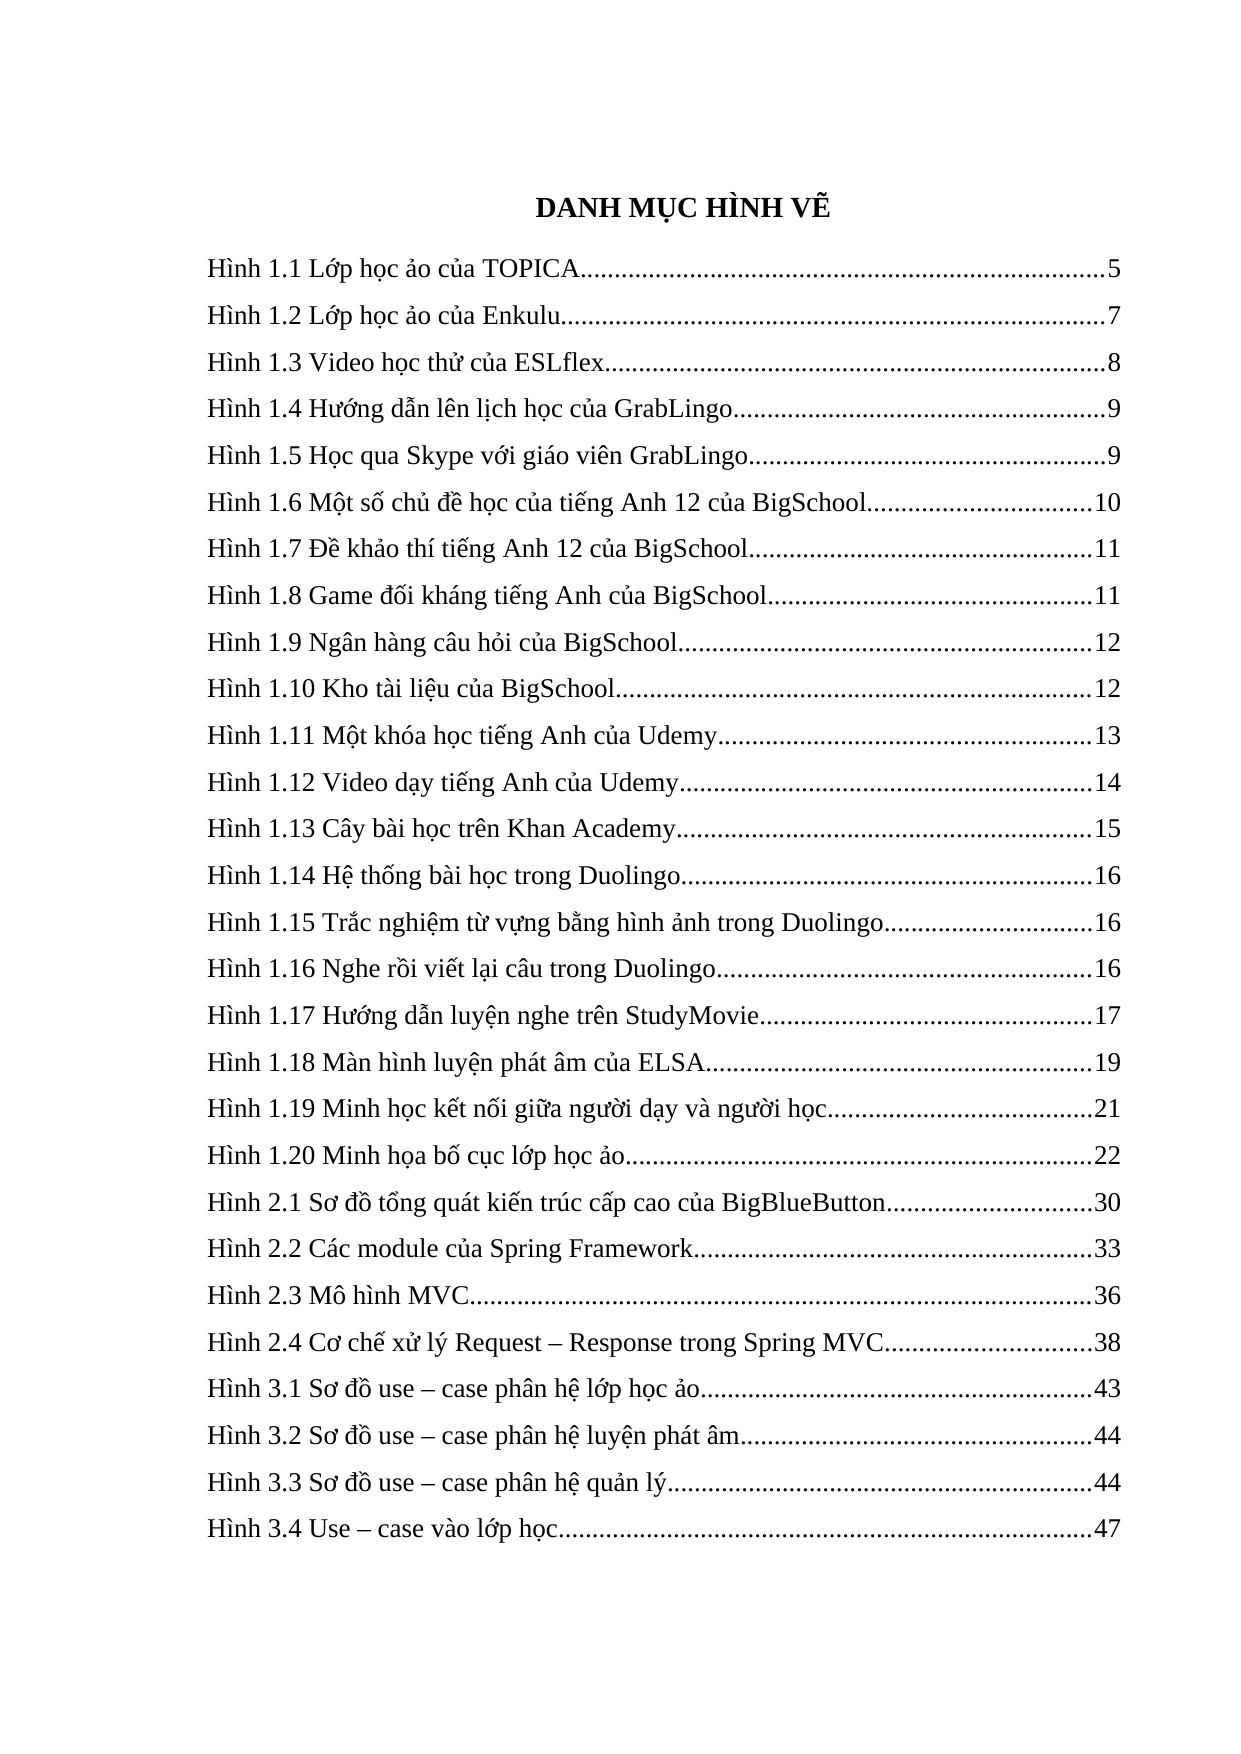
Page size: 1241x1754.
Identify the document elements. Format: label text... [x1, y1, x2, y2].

text Hình 1.6 Một số chủ đề học của tiếng Anh 12 của BigSchool 10 [207, 486, 1122, 517]
text Hình 1.16 Nghe rồi viết lại câu trong Duolingo 16 [207, 952, 1122, 984]
text Hình 1.5 Học qua Skype với giáo viên GrabLingo 9 [207, 439, 1122, 470]
text Hình 1.4 Hướng dẫn lên lịch học của GrabLingo 9 [207, 392, 1122, 424]
text Hình 2.4 Cơ chế xử lý Request – Response trong Spring MVC 38 [207, 1326, 1122, 1357]
text Hình 1.11 Một khóa học tiếng Anh của Udemy 13 [207, 719, 1122, 750]
text Hình 3.4 Use – case vào lớp học 47 [207, 1512, 1122, 1544]
text Hình 2.1 Sơ đồ tổng quát kiến trúc cấp cao của BigBlueButton 30 [207, 1186, 1122, 1217]
text Hình 3.2 Sơ đồ use – case phân hệ luyện phát âm 44 [207, 1419, 1122, 1450]
text Hình 3.3 Sơ đồ use – case phân hệ quản lý 44 [207, 1466, 1122, 1497]
text Hình 1.10 Kho tài liệu của BigSchool 12 [207, 672, 1122, 704]
text Hình 1.14 Hệ thống bài học trong Duolingo 16 [207, 859, 1122, 890]
text Hình 2.3 Mô hình MVC 36 [207, 1279, 1122, 1310]
text Hình 1.15 Trắc nghiệm từ vựng bằng hình ảnh trong Duolingo 16 [207, 906, 1122, 937]
text Hình 1.8 Game đối kháng tiếng Anh của BigSchool 11 [207, 579, 1122, 610]
text Hình 1.1 Lớp học ảo của TOPICA 5 [207, 252, 1122, 284]
text Hình 1.18 Màn hình luyện phát âm của ELSA 19 [207, 1046, 1122, 1077]
text Hình 2.2 Các module của Spring Framework 33 [207, 1232, 1122, 1264]
text Hình 3.1 Sơ đồ use – case phân hệ lớp học ảo 43 [207, 1372, 1122, 1404]
text Hình 1.7 Đề khảo thí tiếng Anh 12 của BigSchool 11 [207, 532, 1122, 564]
text Hình 1.9 Ngân hàng câu hỏi của BigSchool 12 [207, 626, 1122, 657]
text Hình 1.2 Lớp học ảo của Enkulu 7 [207, 299, 1122, 330]
text Hình 1.3 Video học thử của ESLflex 8 [207, 346, 1122, 377]
text Hình 1.19 Minh học kết nối giữa người dạy và người học 21 [207, 1092, 1122, 1124]
text Hình 1.20 Minh họa bố cục lớp học ảo 22 [207, 1139, 1122, 1170]
text Hình 1.12 Video dạy tiếng Anh của Udemy 14 [207, 766, 1122, 797]
text Hình 1.17 Hướng dẫn luyện nghe trên StudyMovie 17 [207, 999, 1122, 1030]
subtitle DANH MỤC HÌNH VẼ [244, 190, 1122, 223]
text Hình 1.13 Cây bài học trên Khan Academy 15 [207, 812, 1122, 844]
